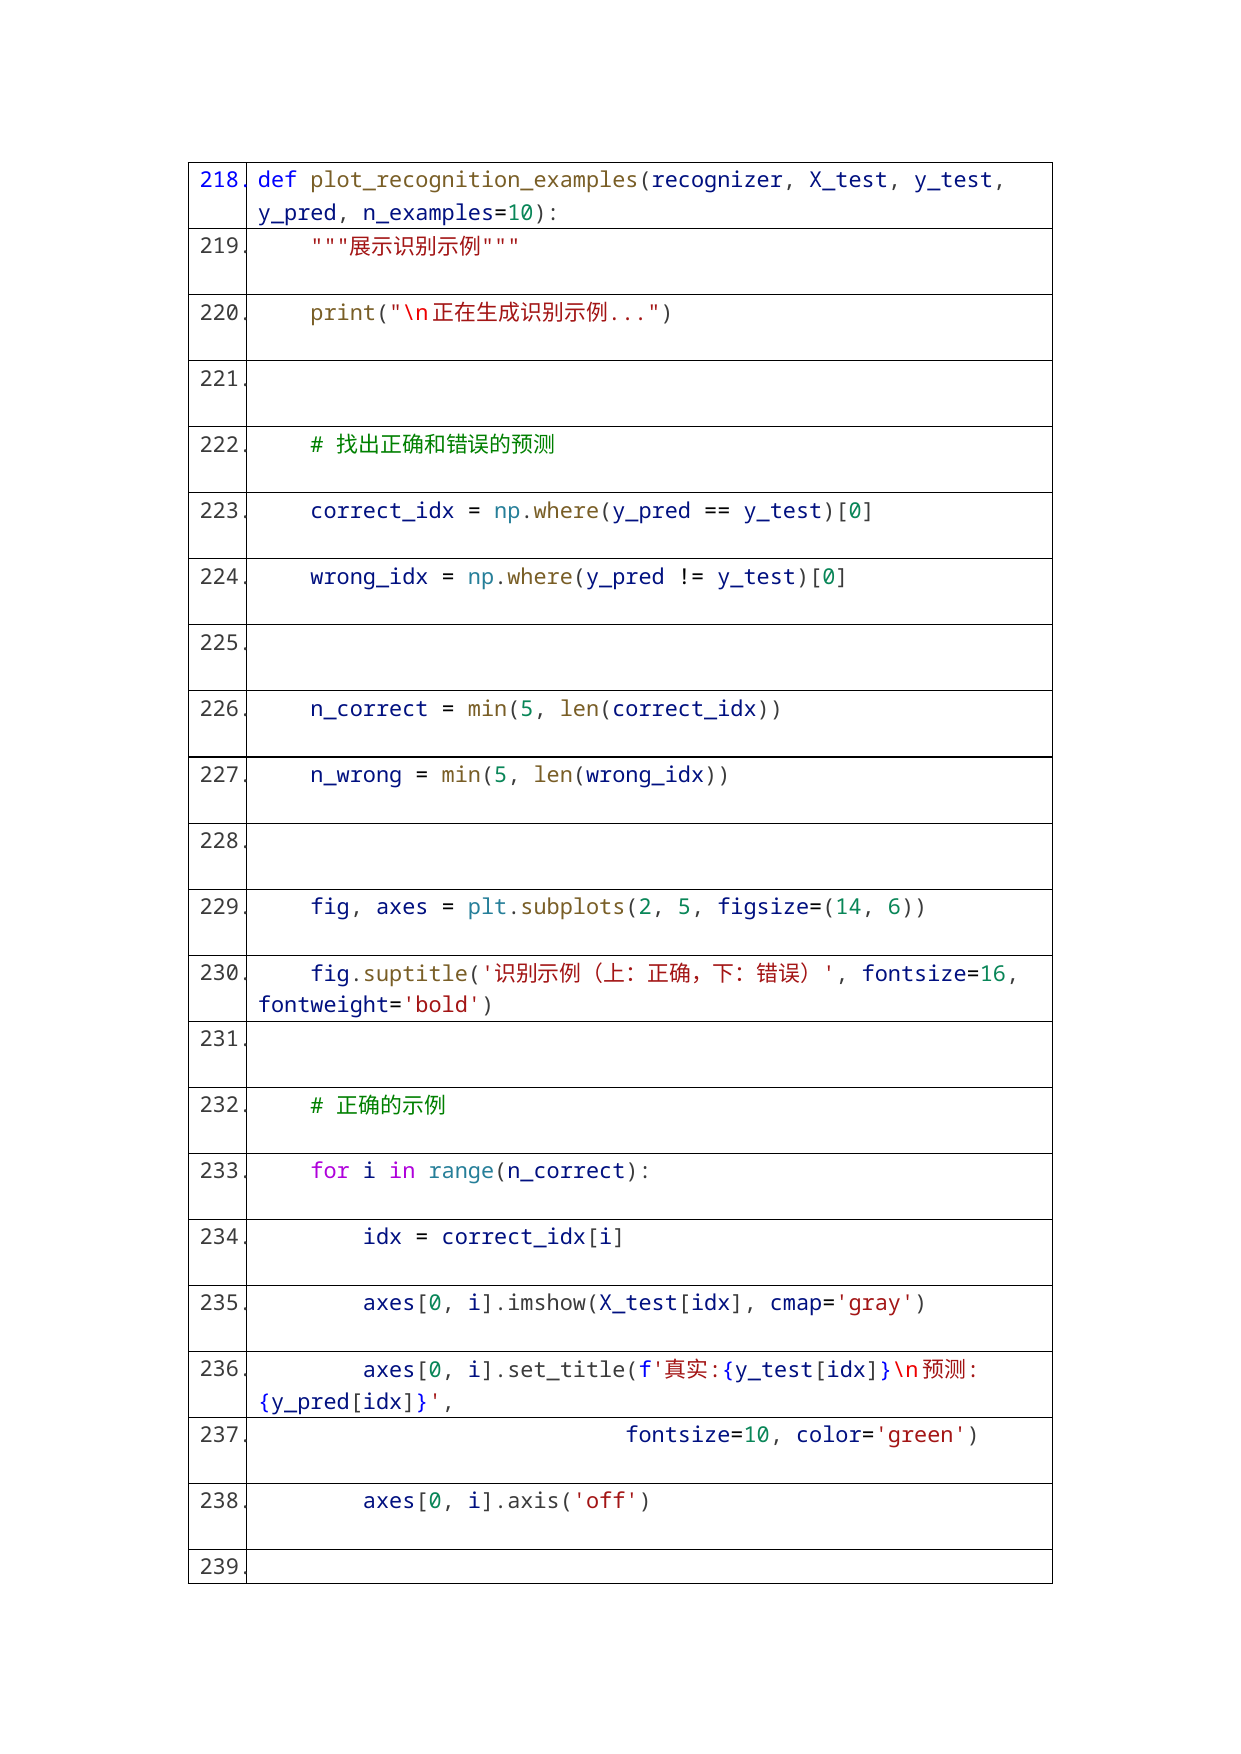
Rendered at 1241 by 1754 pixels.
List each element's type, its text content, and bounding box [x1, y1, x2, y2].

table_cell fig, axes = plt.subplots(2, 5, figsize=(14, 6)) [247, 890, 1052, 954]
table_cell wrong_idx = np.where(y_pred != y_test)[0] [247, 559, 1052, 624]
table_cell [247, 1022, 1052, 1087]
table_cell fontsize=10, color='green') [247, 1418, 1052, 1483]
table_cell [189, 824, 199, 888]
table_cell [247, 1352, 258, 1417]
table_cell # 正确的示例 [247, 1088, 1052, 1153]
table_cell [189, 163, 199, 228]
table_cell [235, 559, 246, 624]
table_cell # 找出正确和错误的预测 [247, 427, 1052, 492]
table_cell [189, 1418, 199, 1483]
table_cell [247, 361, 1052, 426]
table_cell print("\n正在生成识别示例...") [247, 295, 1052, 360]
table_cell axes[0, i].imshow(X_test[idx], cmap='gray') [247, 1286, 1052, 1351]
table_cell [235, 956, 246, 1021]
table_cell [189, 361, 199, 426]
table_cell [235, 625, 246, 690]
table_cell [1041, 1550, 1052, 1582]
table_cell n_wrong = min(5, len(wrong_idx)) [247, 758, 1052, 822]
table_cell correct_idx = np.where(y_pred == y_test)[0] [247, 493, 1052, 558]
table_cell [235, 493, 246, 558]
table_cell [189, 1088, 199, 1153]
table_cell [189, 758, 199, 822]
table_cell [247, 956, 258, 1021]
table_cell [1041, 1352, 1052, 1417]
table_cell [189, 559, 199, 624]
table_cell [189, 625, 199, 690]
table_cell [235, 1154, 246, 1219]
table_cell [189, 1286, 199, 1351]
table_cell [247, 824, 1052, 888]
table_cell idx = correct_idx[i] [247, 1220, 1052, 1285]
table_cell [235, 229, 246, 294]
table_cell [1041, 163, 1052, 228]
table_cell [235, 1484, 246, 1549]
table_cell [247, 625, 1052, 690]
table_cell [235, 890, 246, 954]
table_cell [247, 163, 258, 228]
table_cell [235, 1220, 246, 1285]
table_cell [189, 295, 199, 360]
table_cell [189, 1550, 199, 1582]
table_cell [247, 1550, 258, 1582]
table_cell [235, 427, 246, 492]
table_cell [235, 758, 246, 822]
table_cell [189, 1484, 199, 1549]
table_cell """展示识别示例""" [247, 229, 1052, 294]
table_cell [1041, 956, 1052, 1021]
table_cell [189, 1352, 199, 1417]
table_cell [235, 691, 246, 756]
table_cell [235, 1352, 246, 1417]
table_cell [235, 1286, 246, 1351]
table_cell [235, 163, 246, 228]
table_cell [235, 1418, 246, 1483]
table_cell [235, 824, 246, 888]
table_cell [189, 427, 199, 492]
table_cell [189, 890, 199, 954]
table_cell [235, 1550, 246, 1582]
table_cell [189, 956, 199, 1021]
table_cell for i in range(n_correct): [247, 1154, 1052, 1219]
table_cell [189, 1154, 199, 1219]
table_cell [189, 1022, 199, 1087]
table_cell [235, 361, 246, 426]
table_cell [189, 493, 199, 558]
table_cell [189, 691, 199, 756]
table_cell axes[0, i].axis('off') [247, 1484, 1052, 1549]
table_cell [189, 229, 199, 294]
table_cell [235, 295, 246, 360]
table_cell [235, 1088, 246, 1153]
table_cell [189, 1220, 199, 1285]
table_cell [235, 1022, 246, 1087]
table_cell n_correct = min(5, len(correct_idx)) [247, 691, 1052, 756]
